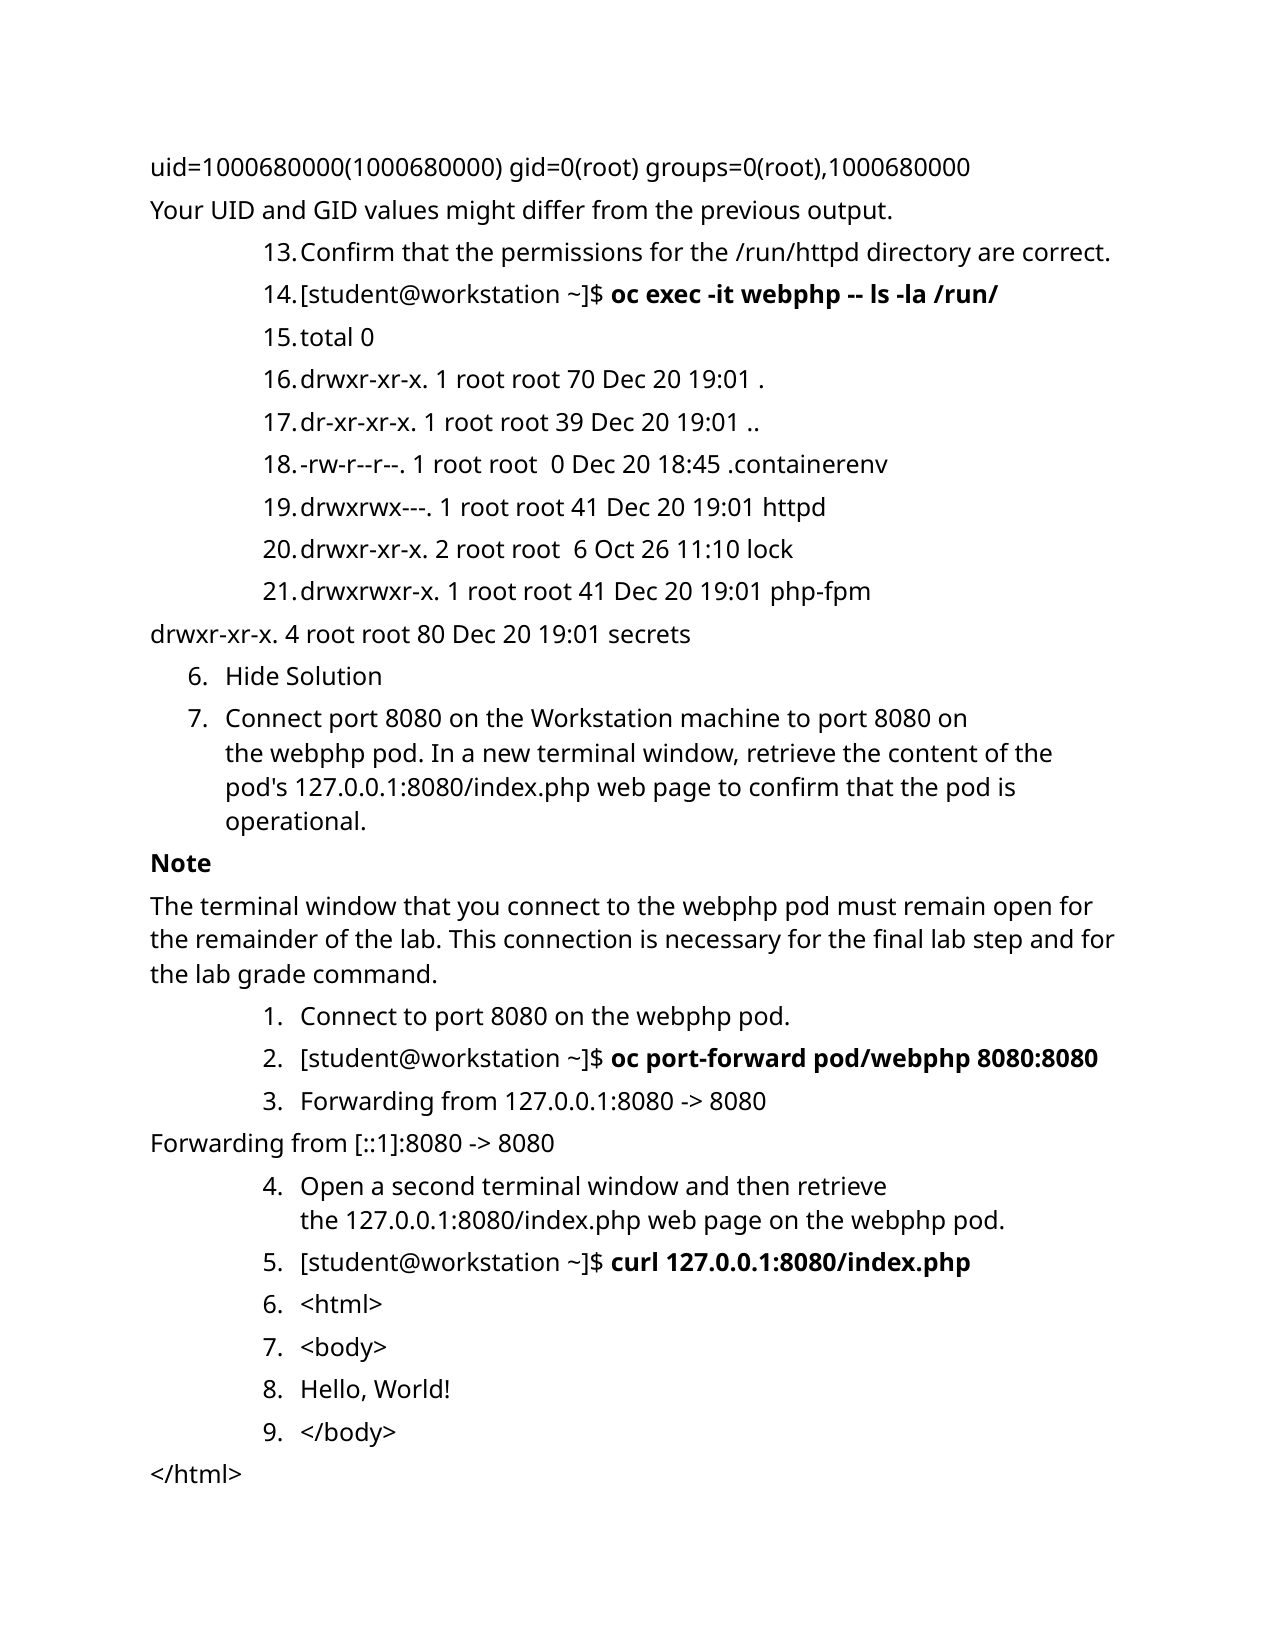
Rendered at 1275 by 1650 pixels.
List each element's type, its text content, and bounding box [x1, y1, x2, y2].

list [student@workstation ~]$ curl 127.0.0.1:8080/index.php [262, 1245, 1125, 1279]
list drwxr-xr-x. 2 root root 6 Oct 26 11:10 lock [262, 532, 1125, 566]
list drwxrwx---. 1 root root 41 Dec 20 19:01 httpd [262, 489, 1125, 523]
list -rw-r--r--. 1 root root 0 Dec 20 18:45 .containerenv [262, 447, 1125, 481]
text The terminal window that you connect to the webphp pod must remain open for the remainder of the lab. This connection is necessary for the final lab step and for the lab grade command. [150, 888, 1125, 990]
list drwxrwxr-x. 1 root root 41 Dec 20 19:01 php-fpm [262, 574, 1125, 608]
list Open a second terminal window and then retrieve the 127.0.0.1:8080/index.php web page on the webphp pod. [262, 1168, 1125, 1236]
text Note [150, 846, 1125, 880]
list <body> [262, 1329, 1125, 1363]
list [student@workstation ~]$ oc port-forward pod/webphp 8080:8080 [262, 1041, 1125, 1075]
list <html> [262, 1287, 1125, 1321]
text Your UID and GID values might differ from the previous output. [150, 192, 1125, 226]
list [student@workstation ~]$ oc exec -it webphp -- ls -la /run/ [262, 277, 1125, 311]
text drwxr-xr-x. 4 root root 80 Dec 20 19:01 secrets [150, 616, 1125, 650]
list Confirm that the permissions for the /run/httpd directory are correct. [262, 235, 1125, 269]
list Forwarding from 127.0.0.1:8080 -> 8080 [262, 1083, 1125, 1117]
list Connect port 8080 on the Workstation machine to port 8080 on the webphp pod. In a new terminal window, retrieve the content of the pod's 127.0.0.1:8080/index.php web page to confirm that the pod is operational. [187, 701, 1125, 837]
list total 0 [262, 319, 1125, 354]
list Connect to port 8080 on the webphp pod. [262, 999, 1125, 1033]
text uid=1000680000(1000680000) gid=0(root) groups=0(root),1000680000 [150, 150, 1125, 184]
list Hello, World! [262, 1372, 1125, 1406]
list Hide Solution [187, 659, 1125, 693]
list drwxr-xr-x. 1 root root 70 Dec 20 19:01 . [262, 362, 1125, 396]
list dr-xr-xr-x. 1 root root 39 Dec 20 19:01 .. [262, 404, 1125, 438]
text </html> [150, 1457, 1125, 1491]
text Forwarding from [::1]:8080 -> 8080 [150, 1126, 1125, 1160]
list </body> [262, 1414, 1125, 1448]
